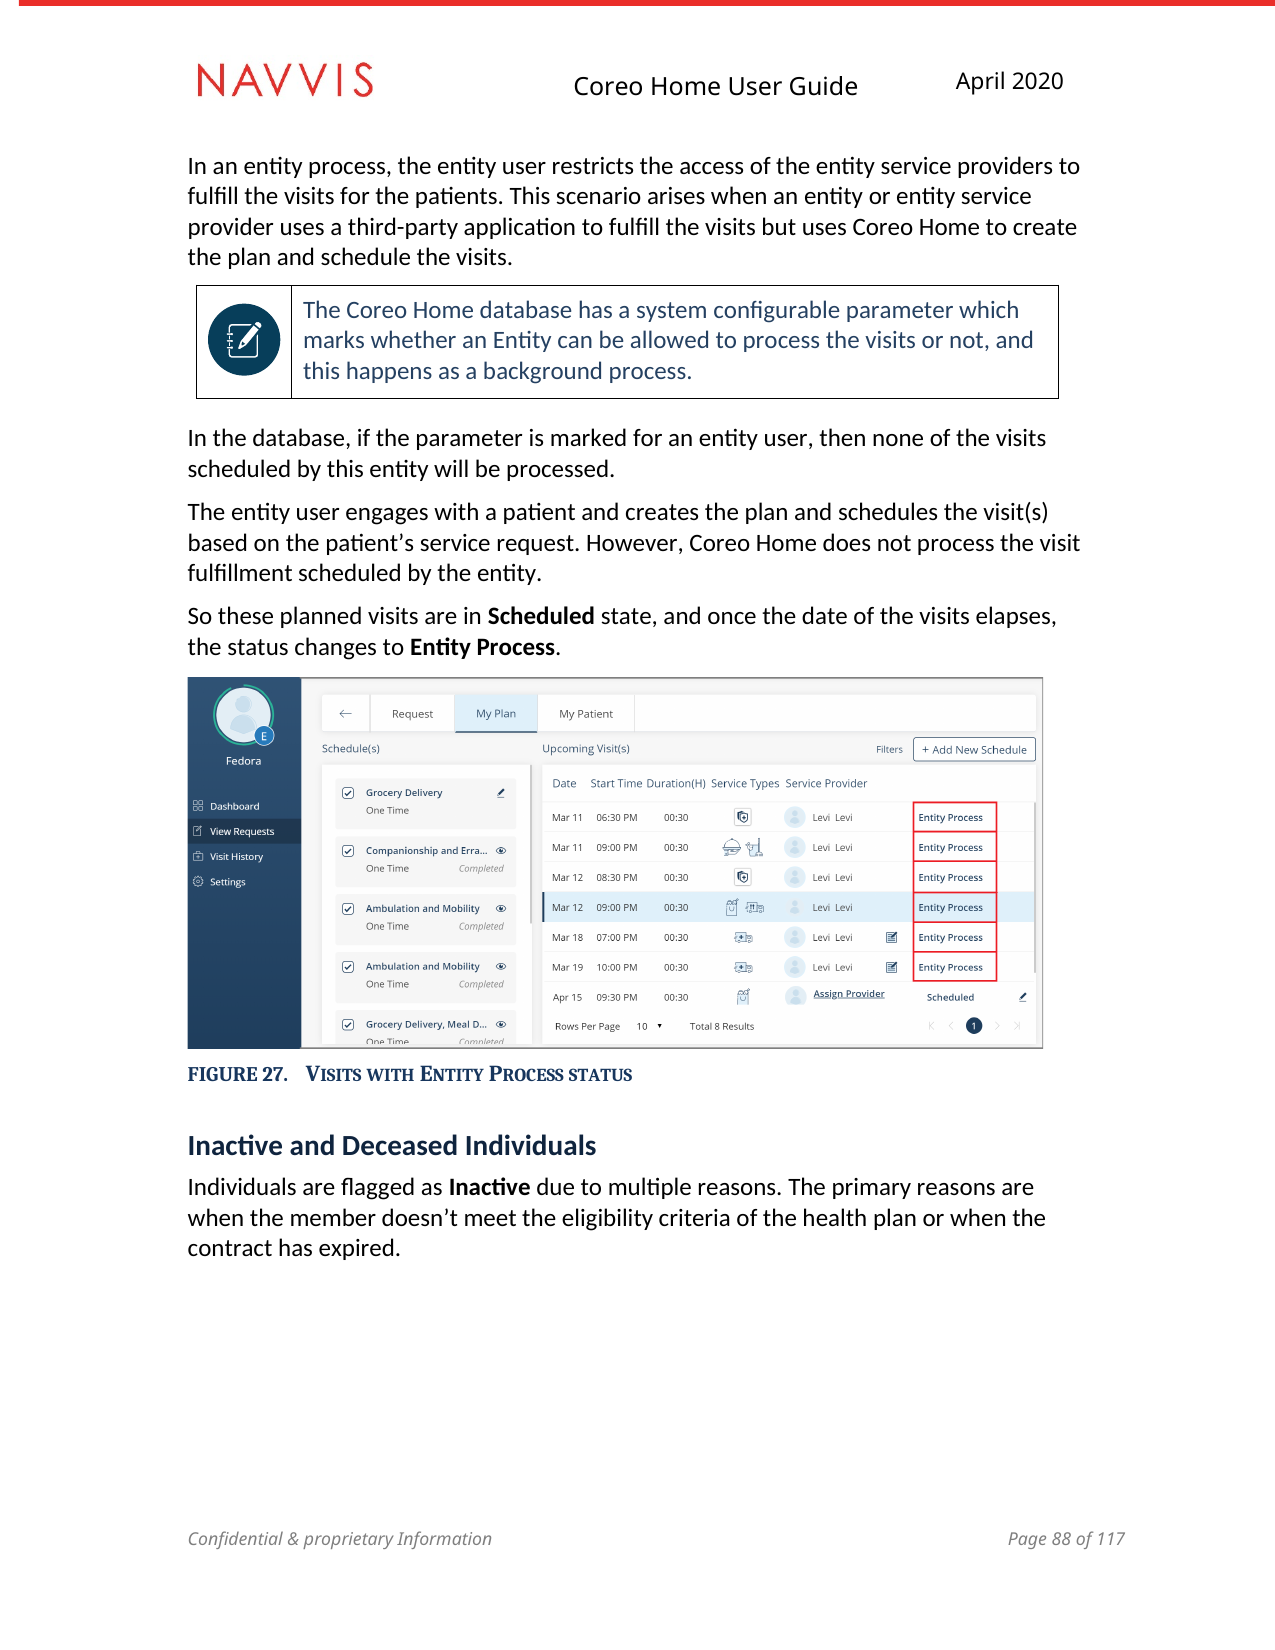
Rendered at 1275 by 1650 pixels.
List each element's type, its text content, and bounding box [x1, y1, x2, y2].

table_header [197, 286, 291, 398]
text In the database, if the parameter is marked for an entity user, then none of the visits scheduled by this entity will be processed. [187, 423, 1087, 484]
text The entity user engages with a patient and creates the plan and schedules the visit(s) based on the patient’s service request. However, Coreo Home does not process the visit fulfillment scheduled by the entity. [187, 496, 1087, 588]
text So these planned visits are in Scheduled state, and once the date of the visits elapses, the status changes to Entity Process. [187, 600, 1087, 661]
table_header The Coreo Home database has a system configurable parameter which marks whether an Entity can be allowed to process the visits or not, and this happens as a background process. [292, 286, 1058, 398]
text Visits with Entity Process status [187, 1061, 1058, 1087]
picture [187, 55, 383, 104]
text Individuals are flagged as Inactive due to multiple reasons. The primary reasons are when the member doesn’t meet the eligibility criteria of the health plan or when the contract has expired. [187, 1171, 1087, 1263]
picture [187, 677, 1044, 1049]
subtitle Inactive and Deceased Individuals [187, 1127, 1087, 1163]
text In an entity process, the entity user restricts the access of the entity service providers to fulfill the visits for the patients. This scenario arises when an entity or entity service provider uses a third-party application to fulfill the visits but uses Coreo Home to create the plan and schedule the visits. [187, 150, 1087, 272]
